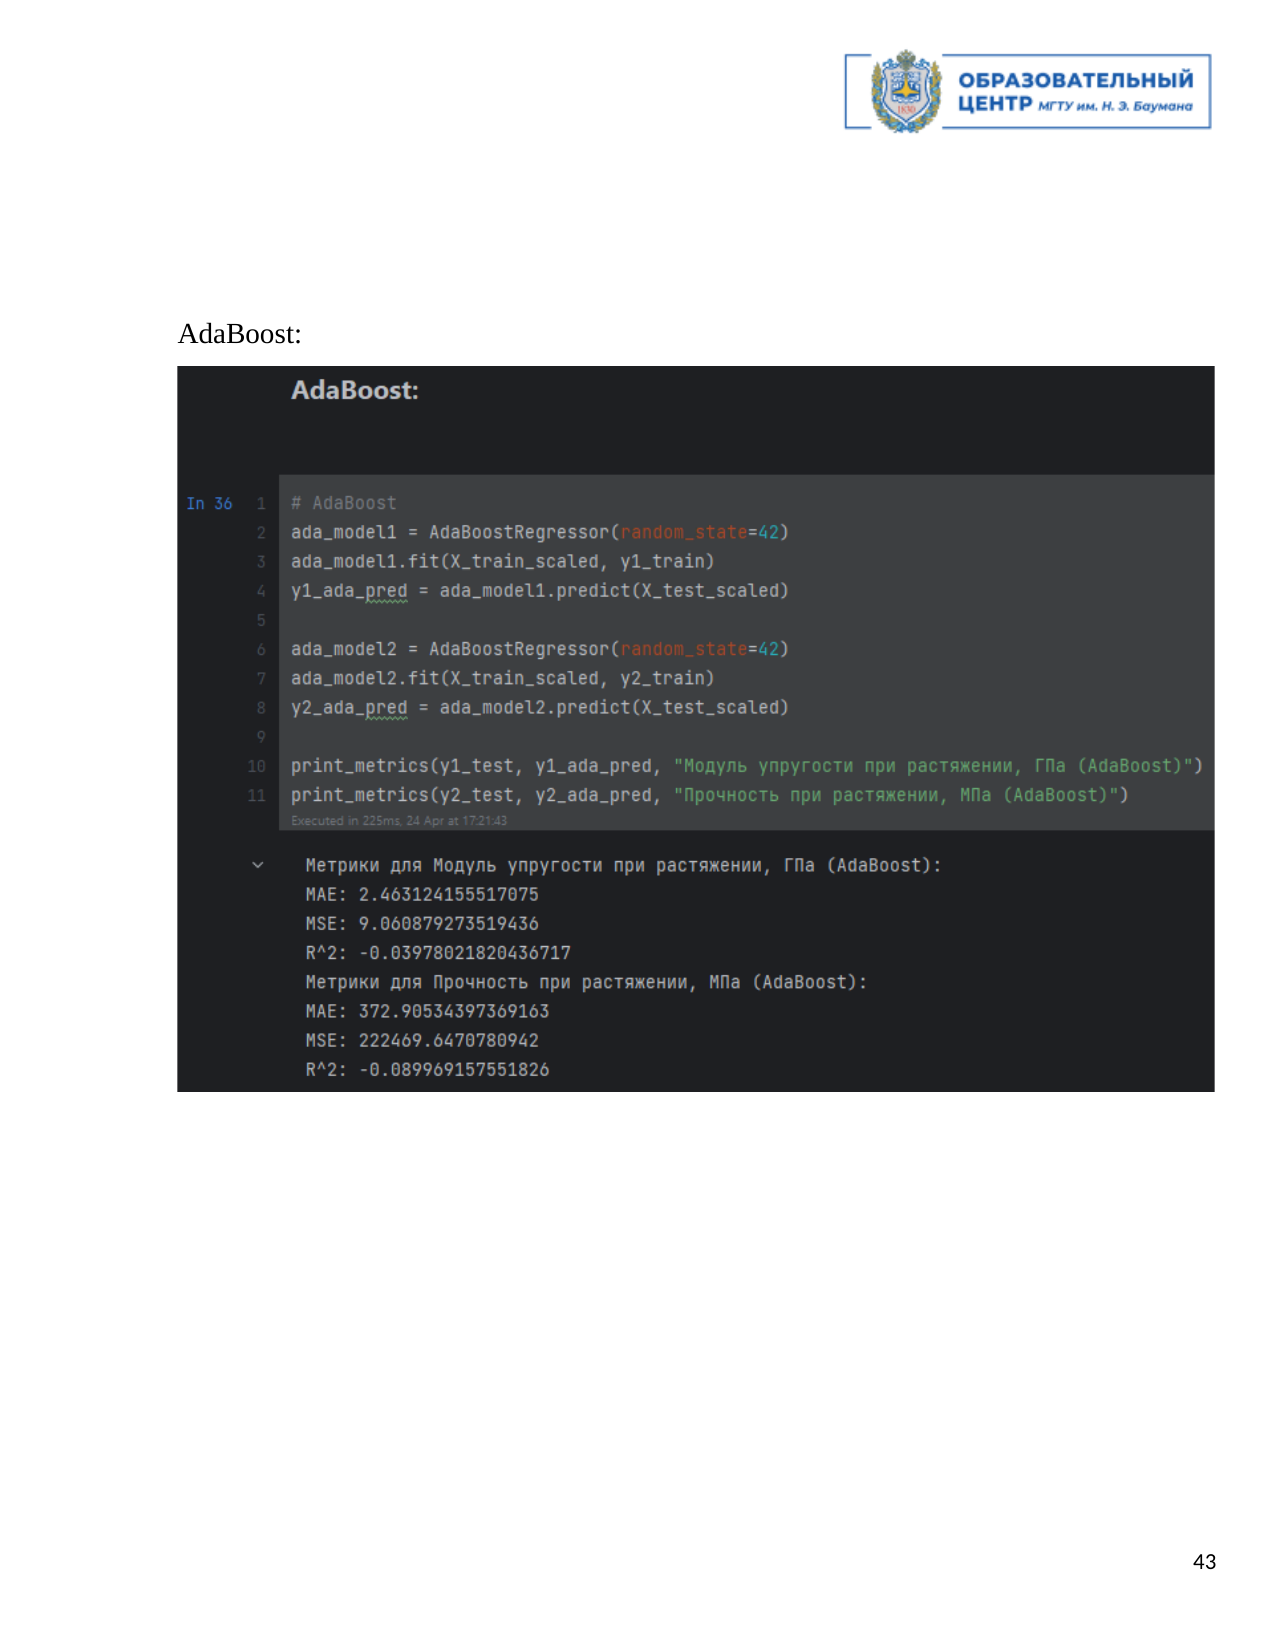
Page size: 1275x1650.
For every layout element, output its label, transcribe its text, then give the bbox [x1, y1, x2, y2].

text AdaBoost: [177, 316, 1216, 349]
picture [177, 366, 1215, 1092]
picture [814, 26, 1262, 149]
